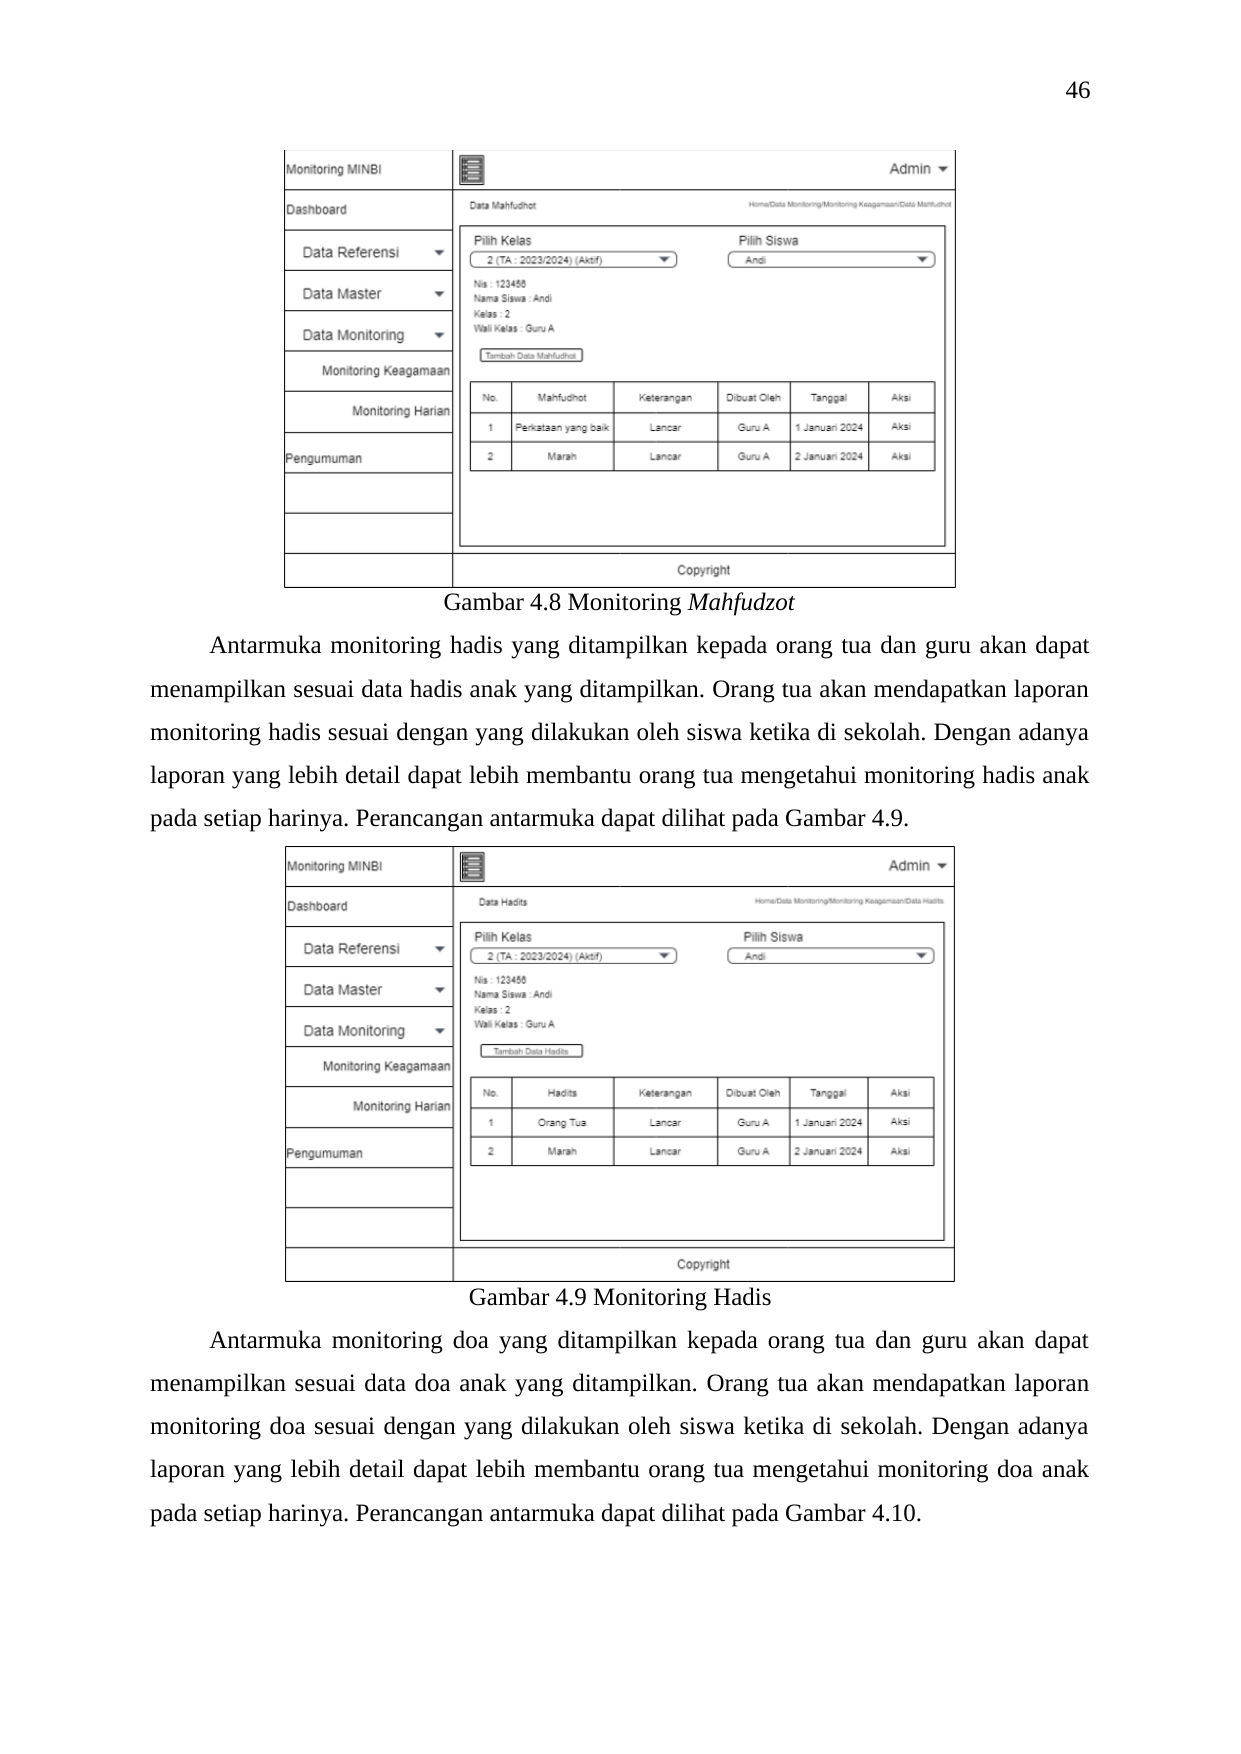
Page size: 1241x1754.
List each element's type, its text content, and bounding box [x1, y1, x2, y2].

picture [284, 846, 956, 1282]
picture [283, 150, 957, 588]
text Antarmuka monitoring hadis yang ditampilkan kepada orang tua dan guru akan dapat menampilkan sesuai data hadis anak yang ditampilkan. Orang tua akan mendapatkan laporan monitoring hadis sesuai dengan yang dilakukan oleh siswa ketika di sekolah. Dengan adanya laporan yang lebih detail dapat lebih membantu orang tua mengetahui monitoring hadis anak pada setiap harinya. Perancangan antarmuka dapat dilihat pada Gambar 4.9. [150, 631, 1090, 832]
text Gambar 4.9 Monitoring Hadis [150, 1282, 1090, 1311]
text Gambar 4.8 Monitoring Mahfudzot [150, 587, 1090, 616]
text Antarmuka monitoring doa yang ditampilkan kepada orang tua dan guru akan dapat menampilkan sesuai data doa anak yang ditampilkan. Orang tua akan mendapatkan laporan monitoring doa sesuai dengan yang dilakukan oleh siswa ketika di sekolah. Dengan adanya laporan yang lebih detail dapat lebih membantu orang tua mengetahui monitoring doa anak pada setiap harinya. Perancangan antarmuka dapat dilihat pada Gambar 4.10. [150, 1325, 1090, 1526]
